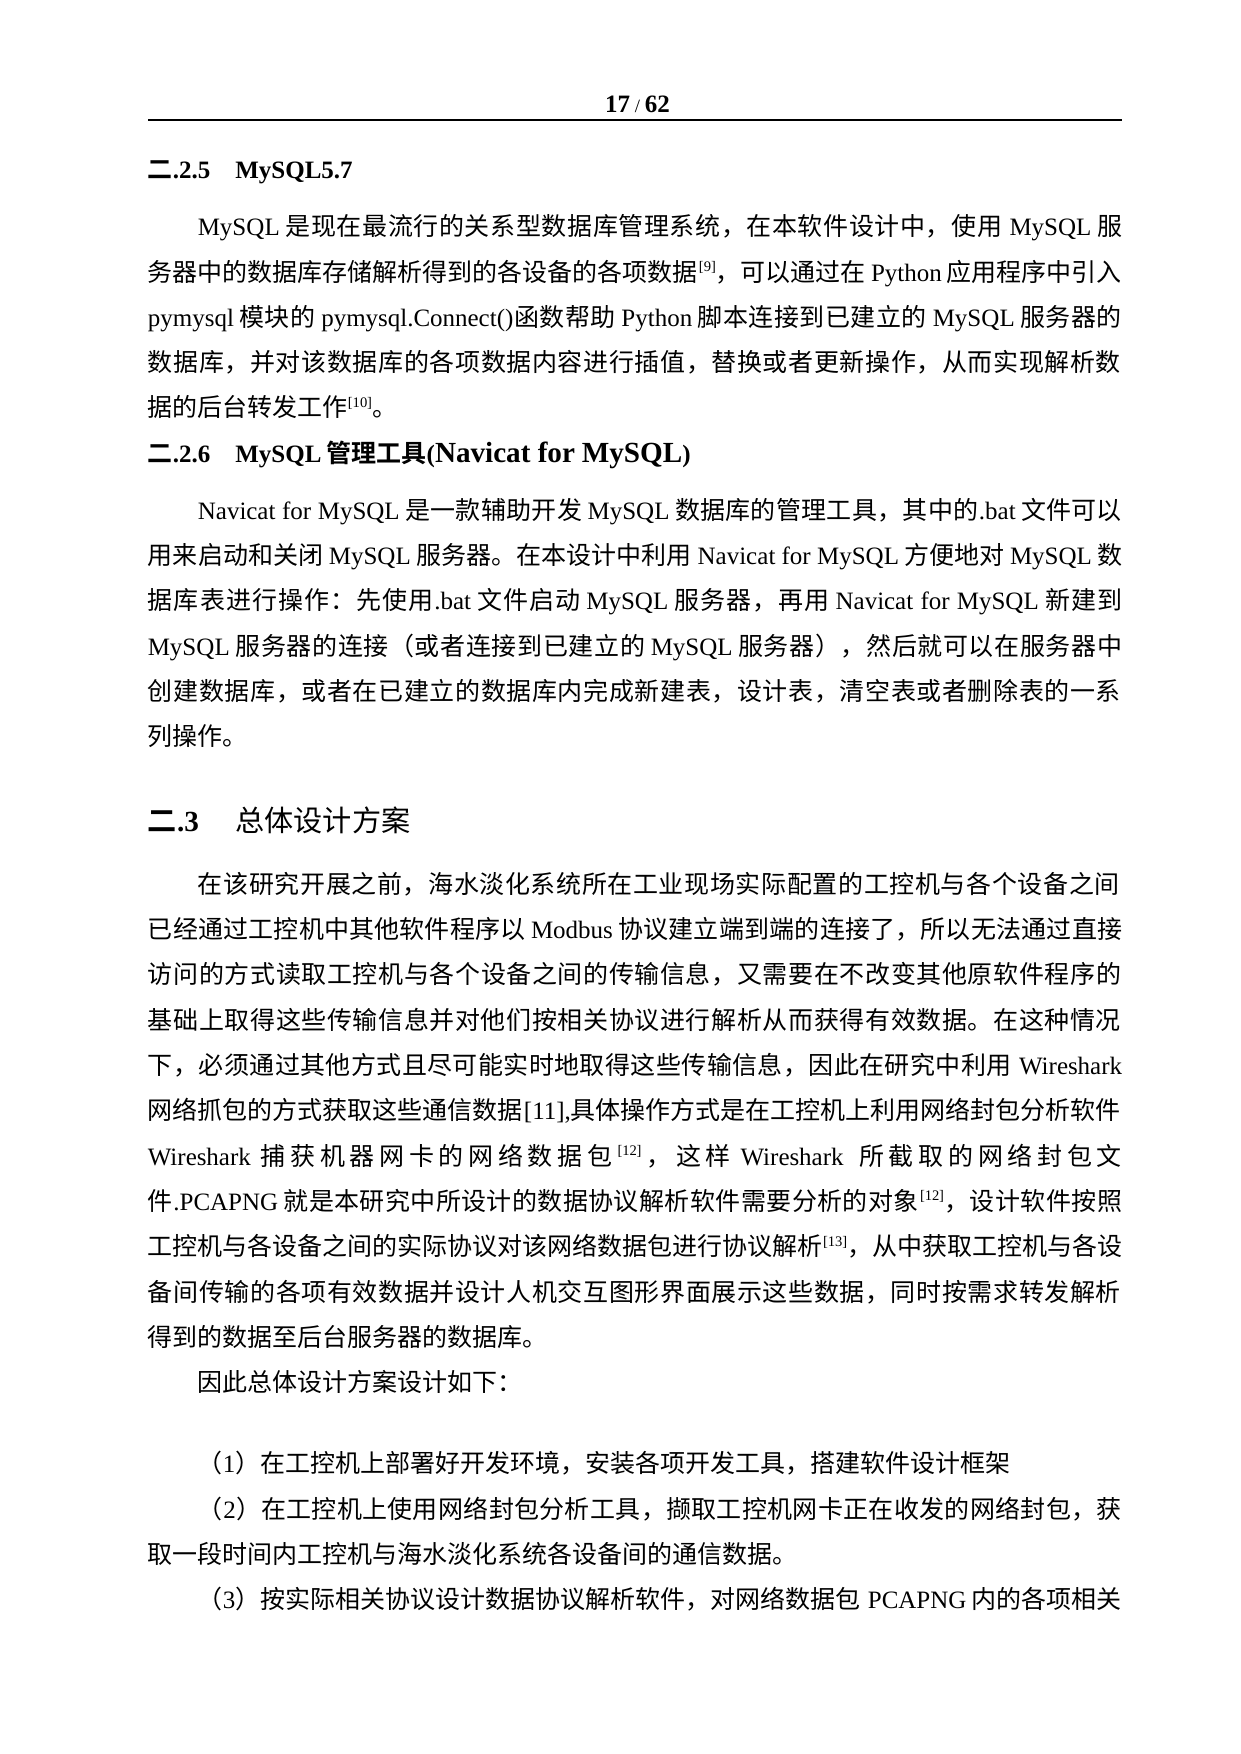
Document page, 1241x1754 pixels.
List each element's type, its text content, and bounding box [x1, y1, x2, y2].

text （2）在工控机上使用网络封包分析工具，撷取工控机网卡正在收发的网络封包，获取一段时间内工控机与海水淡化系统各设备间的通信数据。 [148, 1489, 1122, 1571]
subtitle MySQL5.7 [148, 150, 1122, 186]
text 在该研究开展之前，海水淡化系统所在工业现场实际配置的工控机与各个设备之间已经通过工控机中其他软件程序以Modbus协议建立端到端的连接了，所以无法通过直接访问的方式读取工控机与各个设备之间的传输信息，又需要在不改变其他原软件程序的基础上取得这些传输信息并对他们按相关协议进行解析从而获得有效数据。在这种情况下，必须通过其他方式且尽可能实时地取得这些传输信息，因此在研究中利用Wireshark网络抓包的方式获取这些通信数据[11],具体操作方式是在工控机上利用网络封包分析软件Wireshark捕获机器网卡的网络数据包[12]，这样Wireshark 所截取的网络封包文件.PCAPNG就是本研究中所设计的数据协议解析软件需要分析的对象[12]，设计软件按照工控机与各设备之间的实际协议对该网络数据包进行协议解析[13]，从中获取工控机与各设备间传输的各项有效数据并设计人机交互图形界面展示这些数据，同时按需求转发解析得到的数据至后台服务器的数据库。 [148, 864, 1122, 1354]
text Navicat for MySQL是一款辅助开发MySQL数据库的管理工具，其中的.bat文件可以用来启动和关闭MySQL服务器。在本设计中利用Navicat for MySQL方便地对MySQL数据库表进行操作：先使用.bat文件启动MySQL服务器，再用Navicat for MySQL新建到MySQL服务器的连接（或者连接到已建立的MySQL服务器），然后就可以在服务器中创建数据库，或者在已建立的数据库内完成新建表，设计表，清空表或者删除表的一系列操作。 [148, 490, 1122, 753]
subtitle MySQL管理工具(Navicat for MySQL) [148, 433, 1122, 469]
subtitle 总体设计方案 [148, 798, 1122, 840]
text 因此总体设计方案设计如下： [148, 1363, 1122, 1399]
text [148, 1580, 1122, 1616]
text MySQL是现在最流行的关系型数据库管理系统，在本软件设计中，使用MySQL服务器中的数据库存储解析得到的各设备的各项数据[9]，可以通过在Python应用程序中引入pymysql模块的pymysql.Connect()函数帮助Python脚本连接到已建立的MySQL服务器的数据库，并对该数据库的各项数据内容进行插值，替换或者更新操作，从而实现解析数据的后台转发工作[10]。 [148, 207, 1122, 424]
text （1）在工控机上部署好开发环境，安装各项开发工具，搭建软件设计框架 [148, 1444, 1122, 1480]
